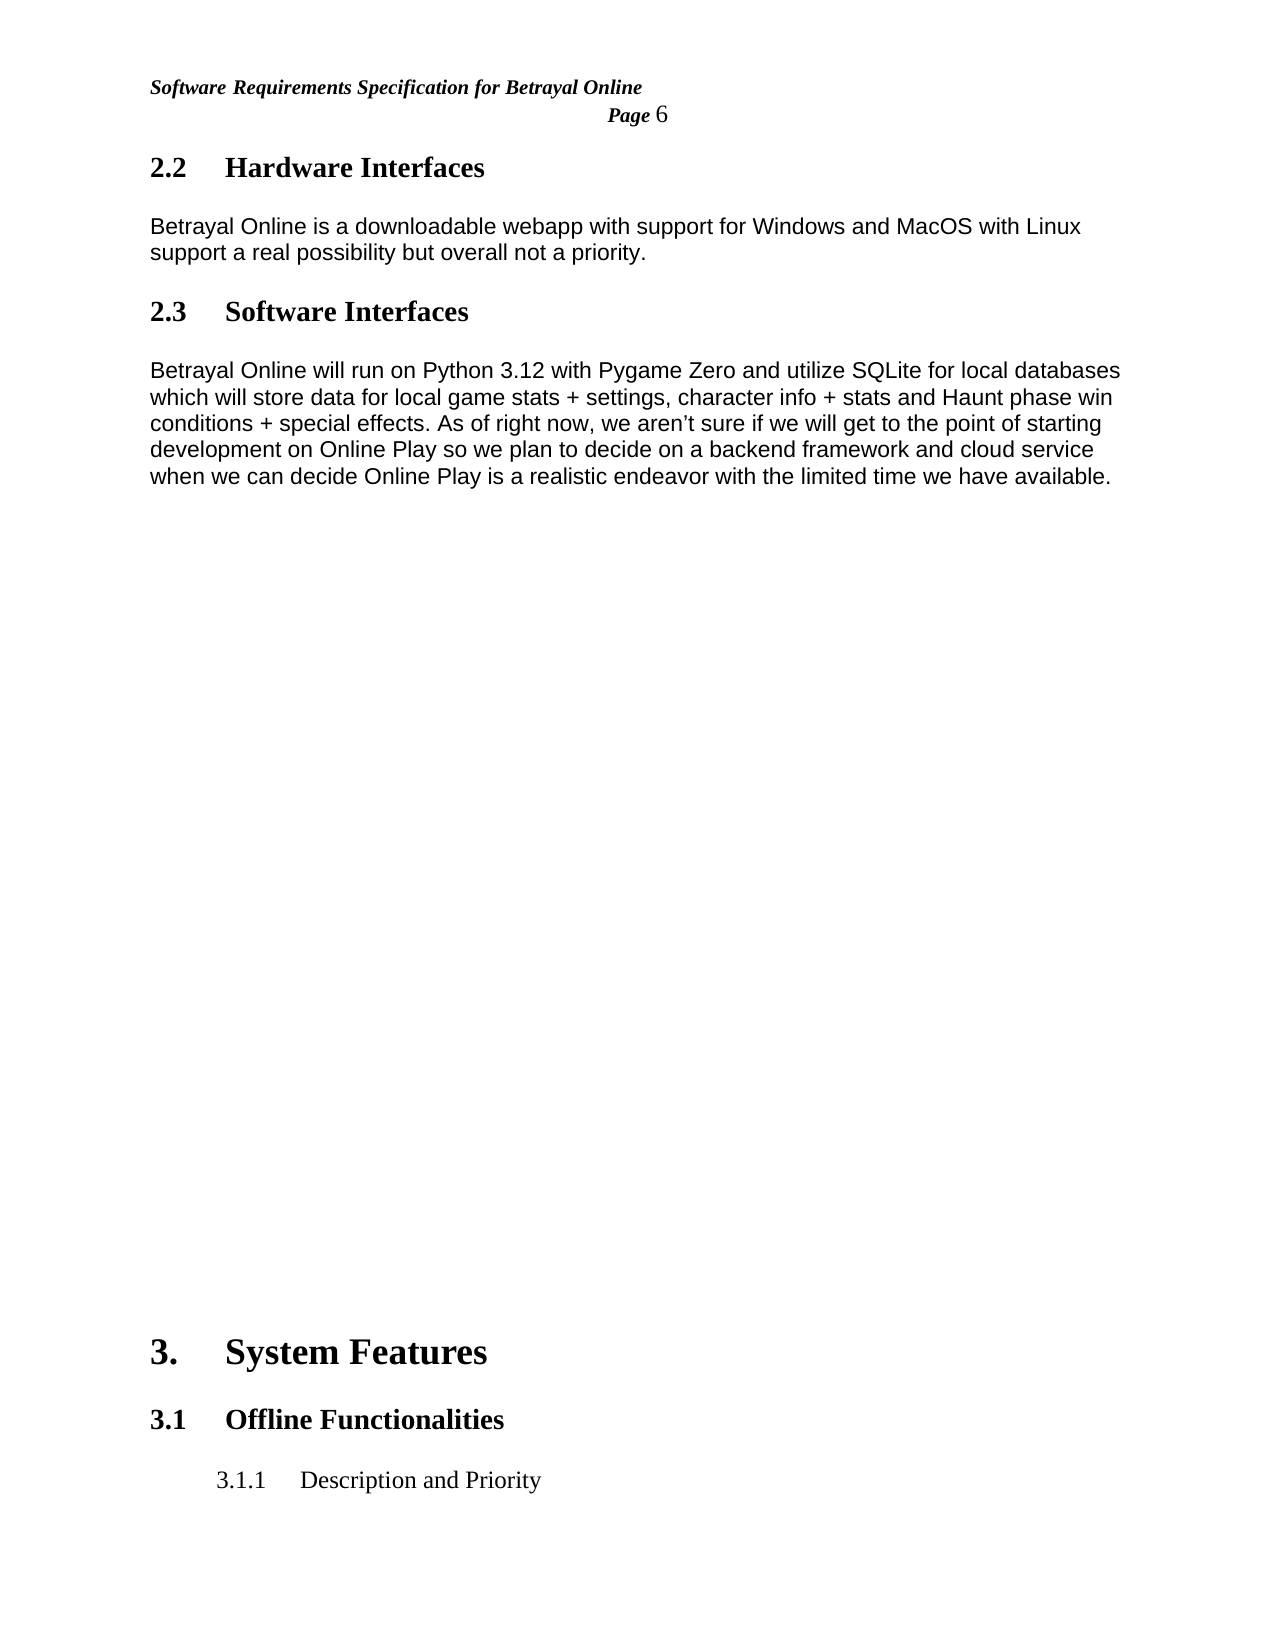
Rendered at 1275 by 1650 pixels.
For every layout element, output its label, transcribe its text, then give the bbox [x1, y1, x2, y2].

text Betrayal Online is a downloadable webapp with support for Windows and MacOS with Linux support a real possibility but overall not a priority. [150, 213, 1125, 265]
subtitle System Features [150, 1330, 1125, 1373]
subtitle Software Interfaces [150, 294, 1125, 328]
subtitle Hardware Interfaces [150, 150, 1125, 183]
subtitle Offline Functionalities [150, 1402, 1125, 1436]
text 3.1.1 Description and Priority [216, 1465, 1125, 1493]
text Betrayal Online will run on Python 3.12 with Pygame Zero and utilize SQLite for local databases which will store data for local game stats + settings, character info + stats and Haunt phase win conditions + special effects. As of right now, we aren’t sure if we will get to the point of starting development on Online Play so we plan to decide on a backend framework and cloud service when we can decide Online Play is a realistic endeavor with the limited time we have available. [150, 357, 1125, 489]
